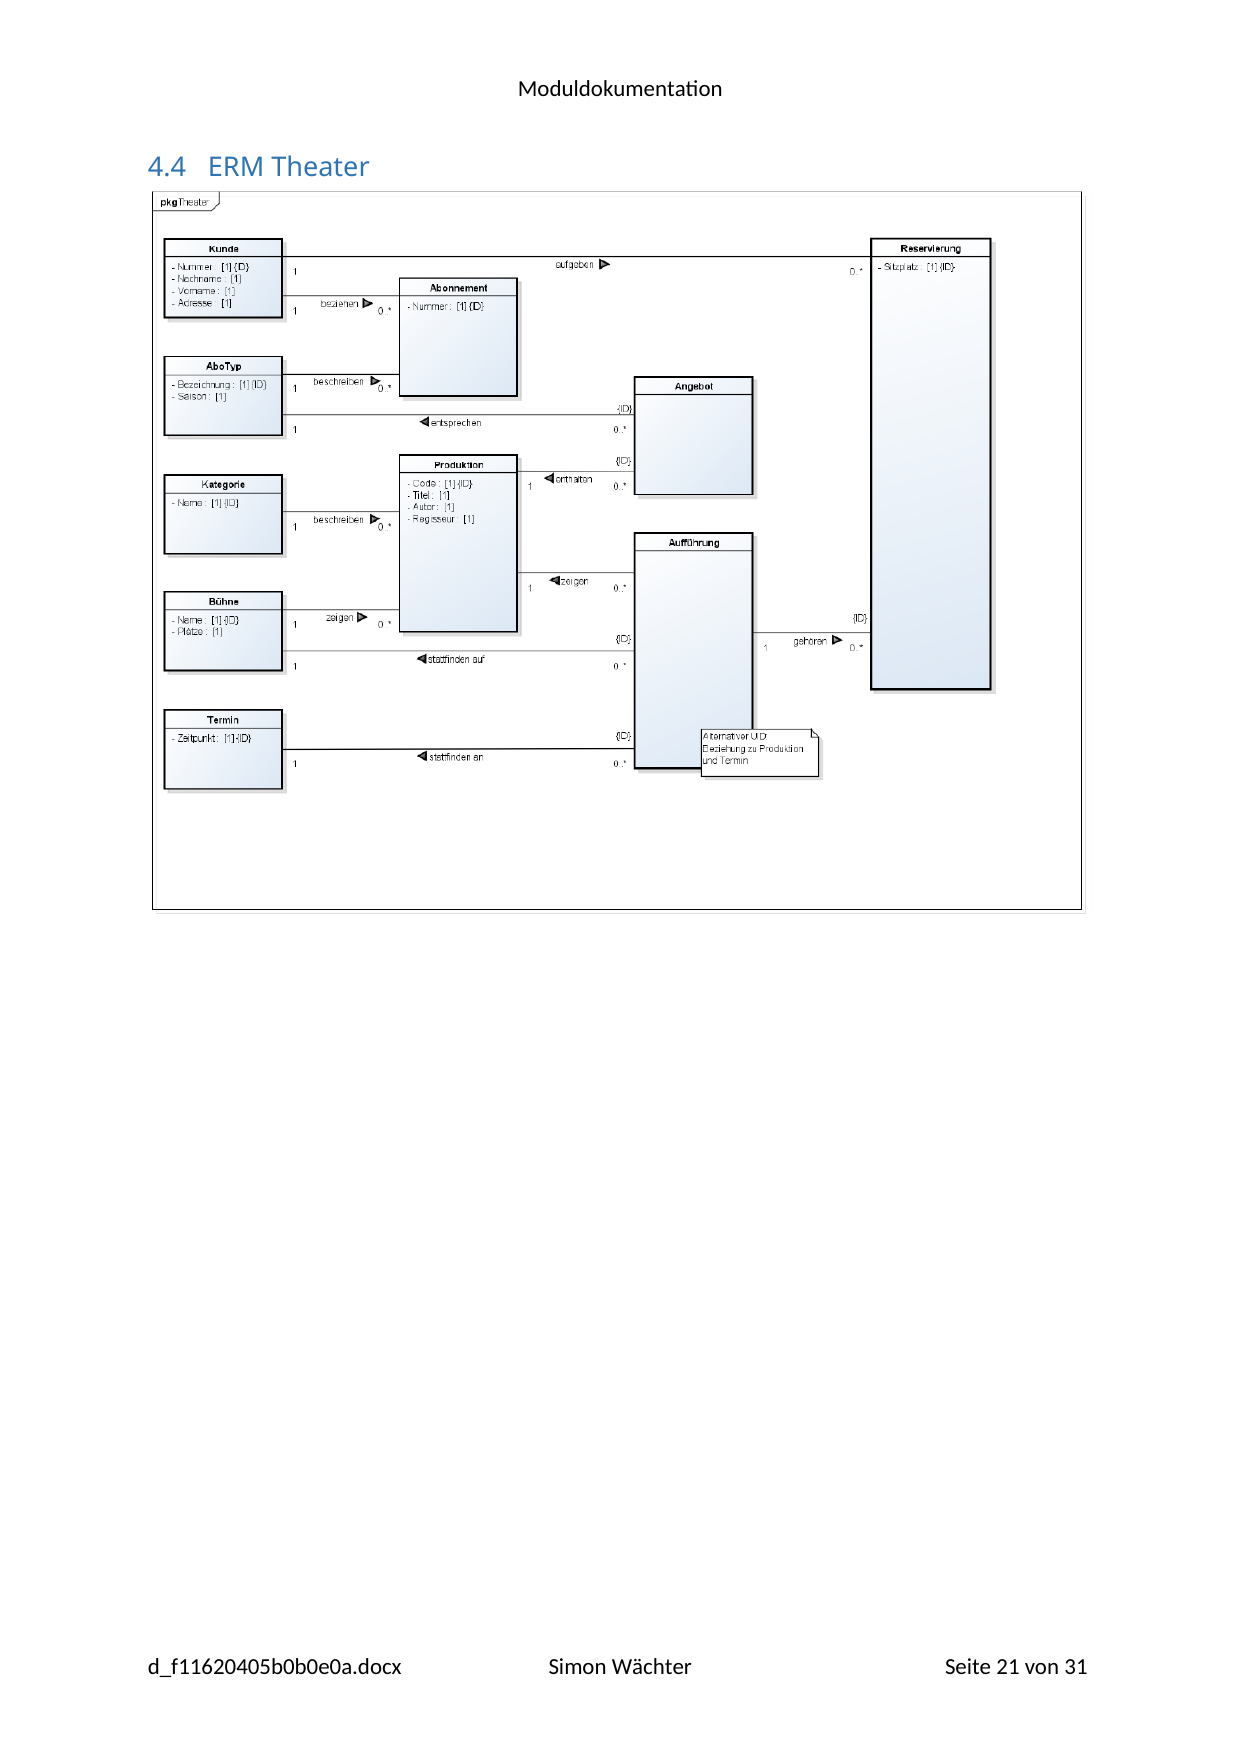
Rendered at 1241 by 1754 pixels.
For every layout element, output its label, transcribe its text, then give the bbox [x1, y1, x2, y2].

subtitle ERM Theater [148, 148, 1093, 184]
picture [147, 187, 1093, 917]
